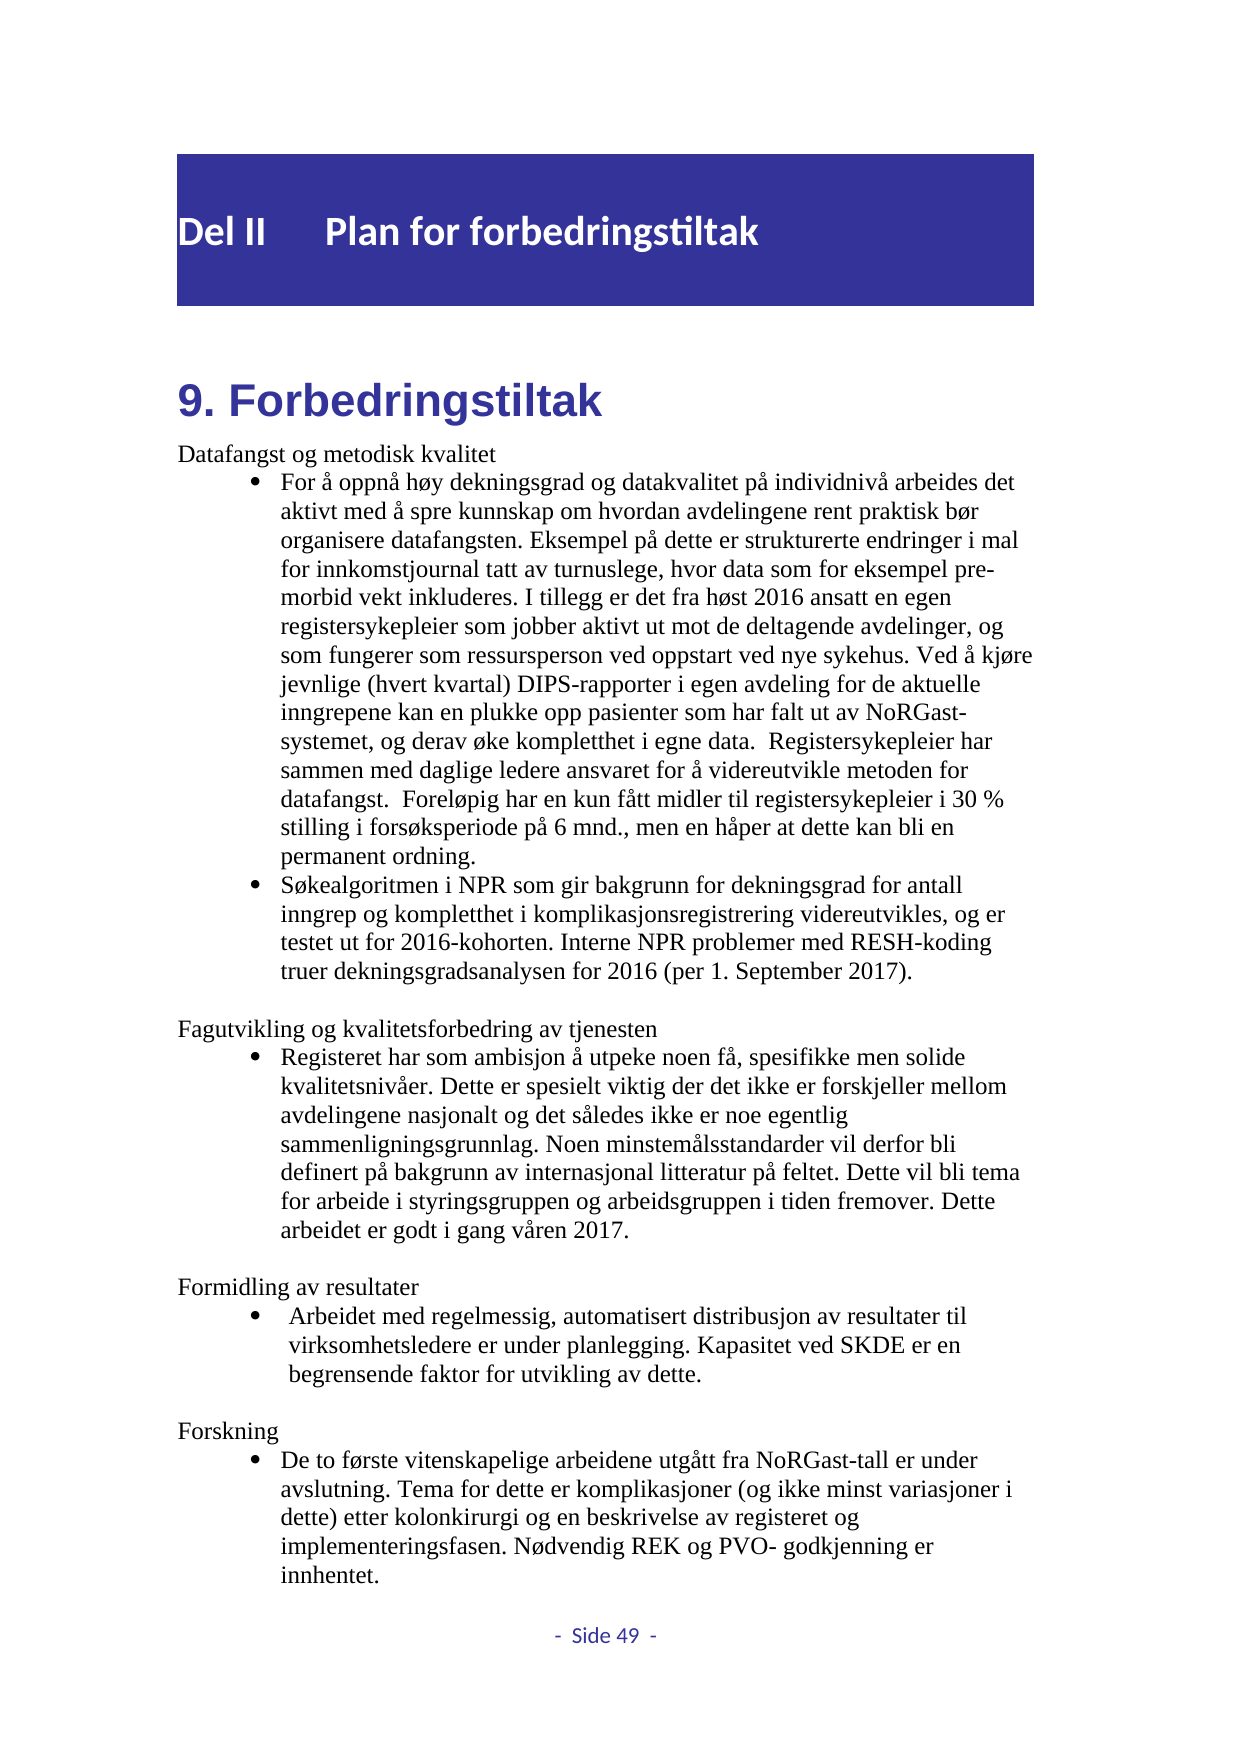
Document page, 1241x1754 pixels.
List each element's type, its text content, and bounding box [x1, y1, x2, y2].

list Søkealgoritmen i NPR som gir bakgrunn for dekningsgrad for antall inngrep og kompletthet i komplikasjonsregistrering videreutvikles, og er testet ut for 2016-kohorten. Interne NPR problemer med RESH-koding truer dekningsgradsanalysen for 2016 (per 1. September 2017). [251, 870, 1034, 985]
text Del II Plan for forbedringstiltak [177, 154, 1034, 306]
text Formidling av resultater [177, 1272, 1034, 1301]
text Datafangst og metodisk kvalitet [177, 439, 1034, 467]
list De to første vitenskapelige arbeidene utgått fra NoRGast-tall er under avslutning. Tema for dette er komplikasjoner (og ikke minst variasjoner i dette) etter kolonkirurgi og en beskrivelse av registeret og implementeringsfasen. Nødvendig REK og PVO- godkjenning er innhentet. [251, 1445, 1034, 1589]
text Forskning [177, 1416, 1034, 1445]
list For å oppnå høy dekningsgrad og datakvalitet på individnivå arbeides det aktivt med å spre kunnskap om hvordan avdelingene rent praktisk bør organisere datafangsten. Eksempel på dette er strukturerte endringer i mal for innkomstjournal tatt av turnuslege, hvor data som for eksempel pre-morbid vekt inkluderes. I tillegg er det fra høst 2016 ansatt en egen registersykepleier som jobber aktivt ut mot de deltagende avdelinger, og som fungerer som ressursperson ved oppstart ved nye sykehus. Ved å kjøre jevnlige (hvert kvartal) DIPS-rapporter i egen avdeling for de aktuelle inngrepene kan en plukke opp pasienter som har falt ut av NoRGast-systemet, og derav øke kompletthet i egne data. Registersykepleier har sammen med daglige ledere ansvaret for å videreutvikle metoden for datafangst. Foreløpig har en kun fått midler til registersykepleier i 30 % stilling i forsøksperiode på 6 mnd., men en håper at dette kan bli en permanent ordning. [251, 467, 1034, 870]
list Arbeidet med regelmessig, automatisert distribusjon av resultater til virksomhetsledere er under planlegging. Kapasitet ved SKDE er en begrensende faktor for utvikling av dette. [251, 1301, 1034, 1387]
text Fagutvikling og kvalitetsforbedring av tjenesten [177, 1014, 1034, 1042]
list Registeret har som ambisjon å utpeke noen få, spesifikke men solide kvalitetsnivåer. Dette er spesielt viktig der det ikke er forskjeller mellom avdelingene nasjonalt og det således ikke er noe egentlig sammenligningsgrunnlag. Noen minstemålsstandarder vil derfor bli definert på bakgrunn av internasjonal litteratur på feltet. Dette vil bli tema for arbeide i styringsgruppen og arbeidsgruppen i tiden fremover. Dette arbeidet er godt i gang våren 2017. [251, 1042, 1034, 1244]
subtitle 9. Forbedringstiltak [177, 321, 1034, 426]
